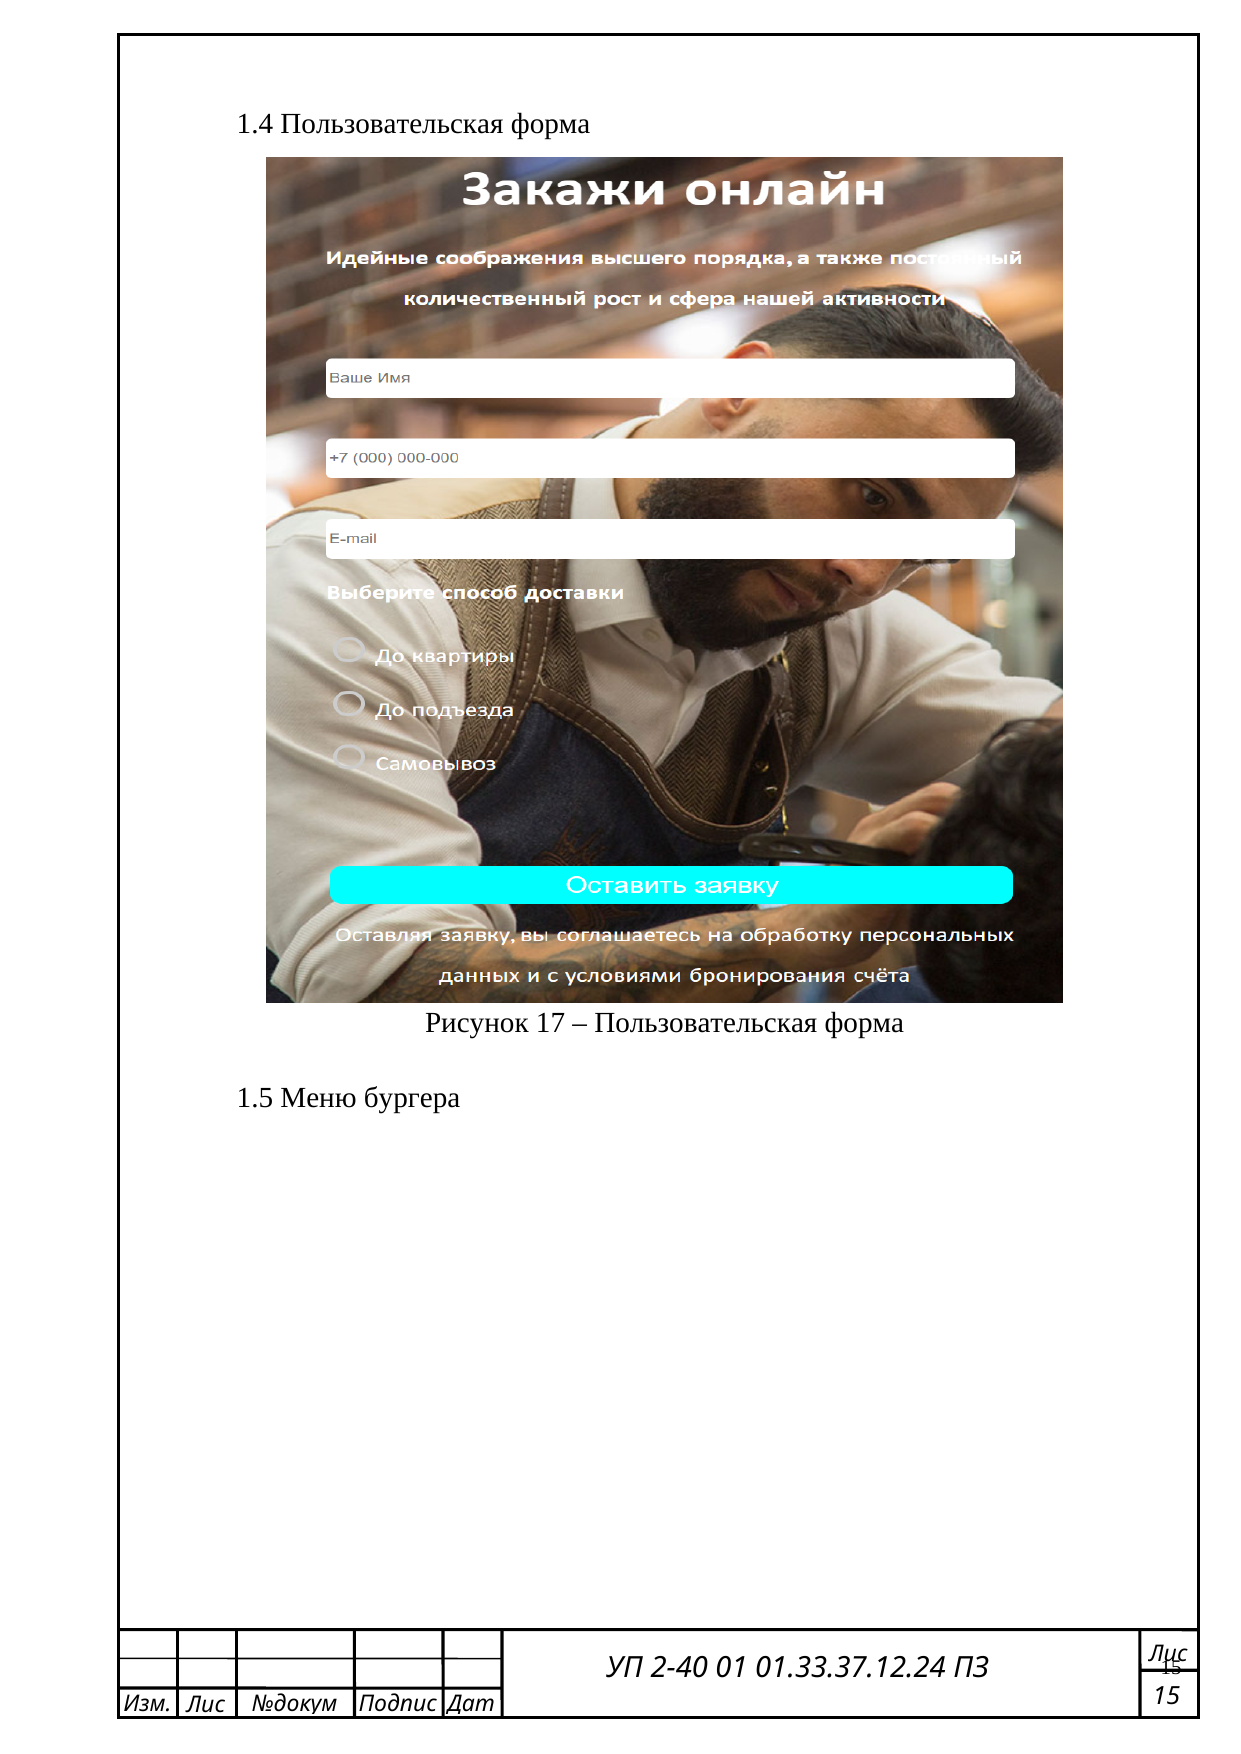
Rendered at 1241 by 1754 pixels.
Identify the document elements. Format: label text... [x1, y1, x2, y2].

list 1.4 Пользовательская форма [236, 103, 1181, 141]
picture [266, 157, 1063, 1003]
list 1.5 Меню бургера [236, 1078, 1181, 1115]
